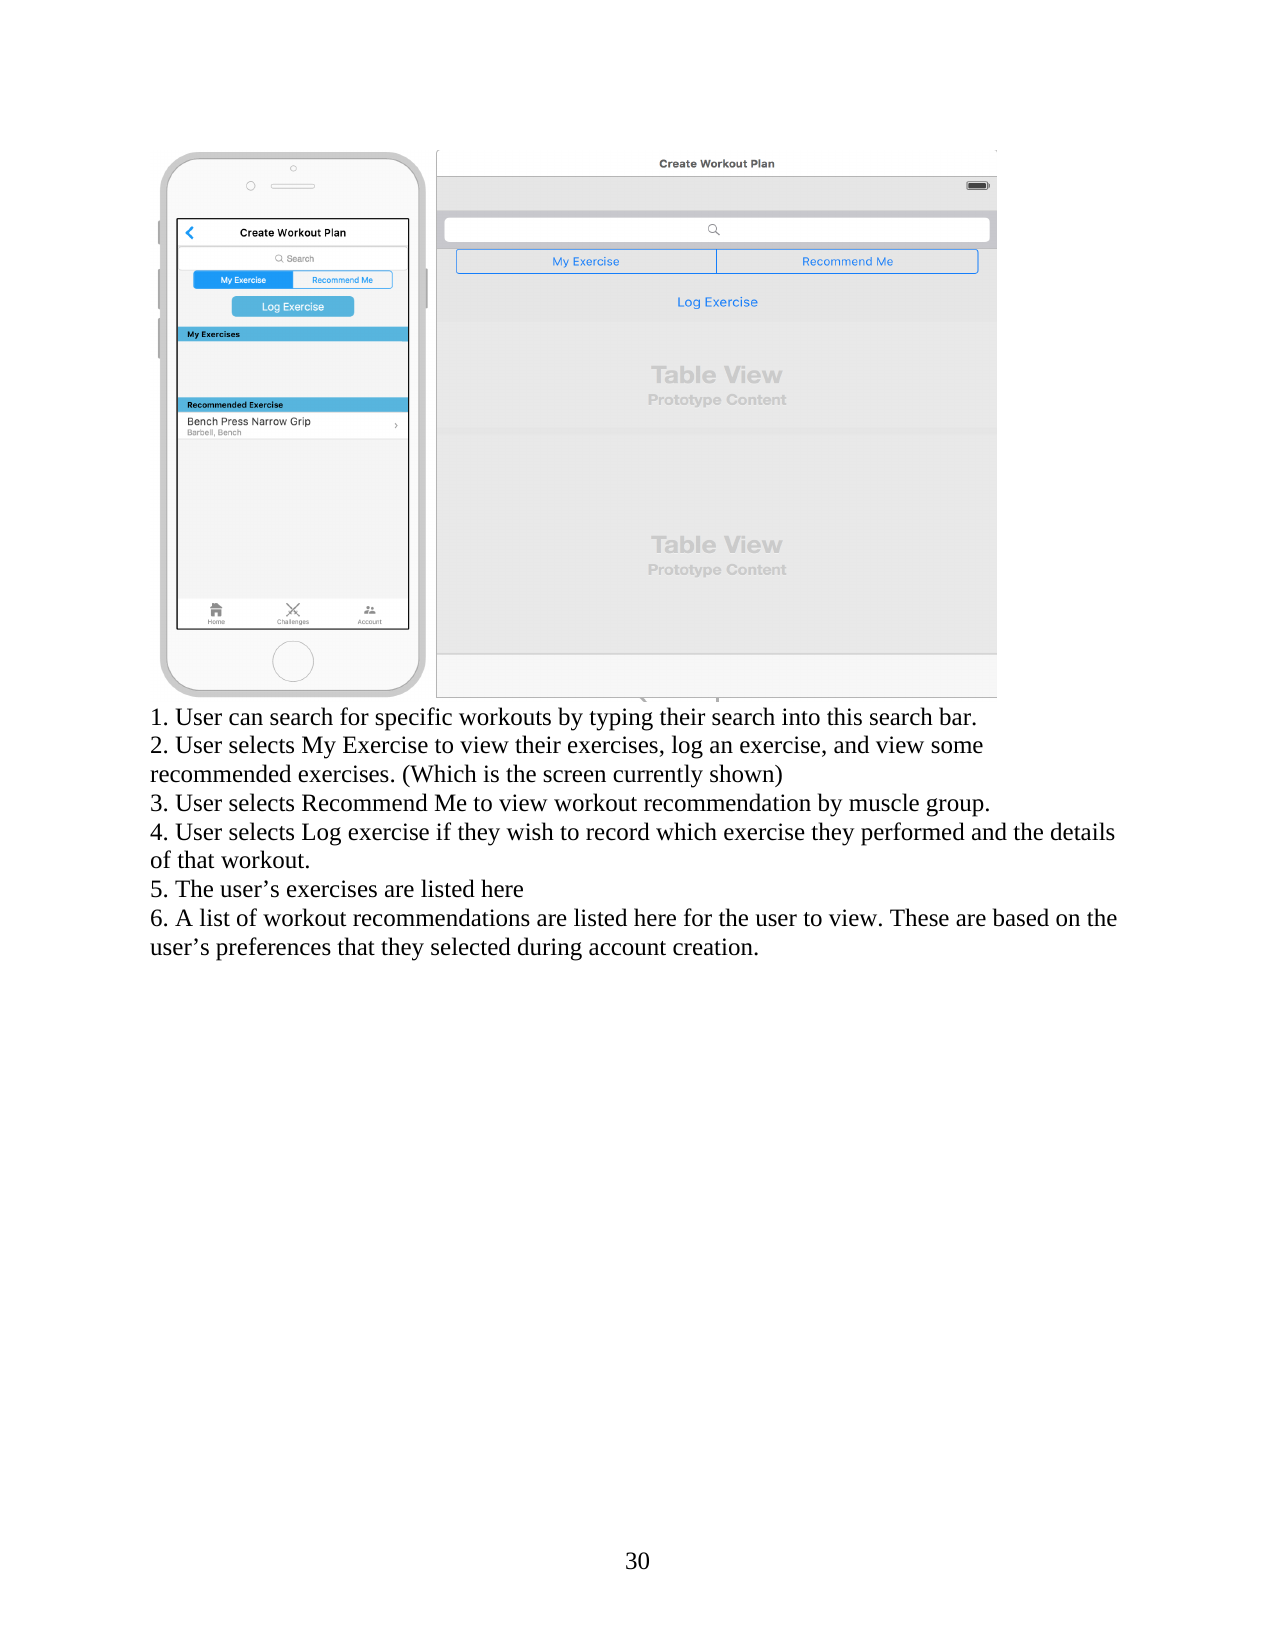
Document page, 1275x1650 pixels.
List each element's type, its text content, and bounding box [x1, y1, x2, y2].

picture [150, 150, 997, 702]
text 6. A list of workout recommendations are listed here for the user to view. These are based on the user’s preferences that they selected during account creation. [150, 903, 1125, 960]
text 1. User can search for specific workouts by typing their search into this search bar. [150, 702, 1125, 730]
text 2. User selects My Exercise to view their exercises, log an exercise, and view some recommended exercises. (Which is the screen currently shown) [150, 730, 1125, 788]
text 3. User selects Recommend Me to view workout recommendation by muscle group. [150, 788, 1125, 817]
text 4. User selects Log exercise if they wish to record which exercise they performed and the details of that workout. [150, 817, 1125, 874]
text 5. The user’s exercises are listed here [150, 874, 1125, 903]
